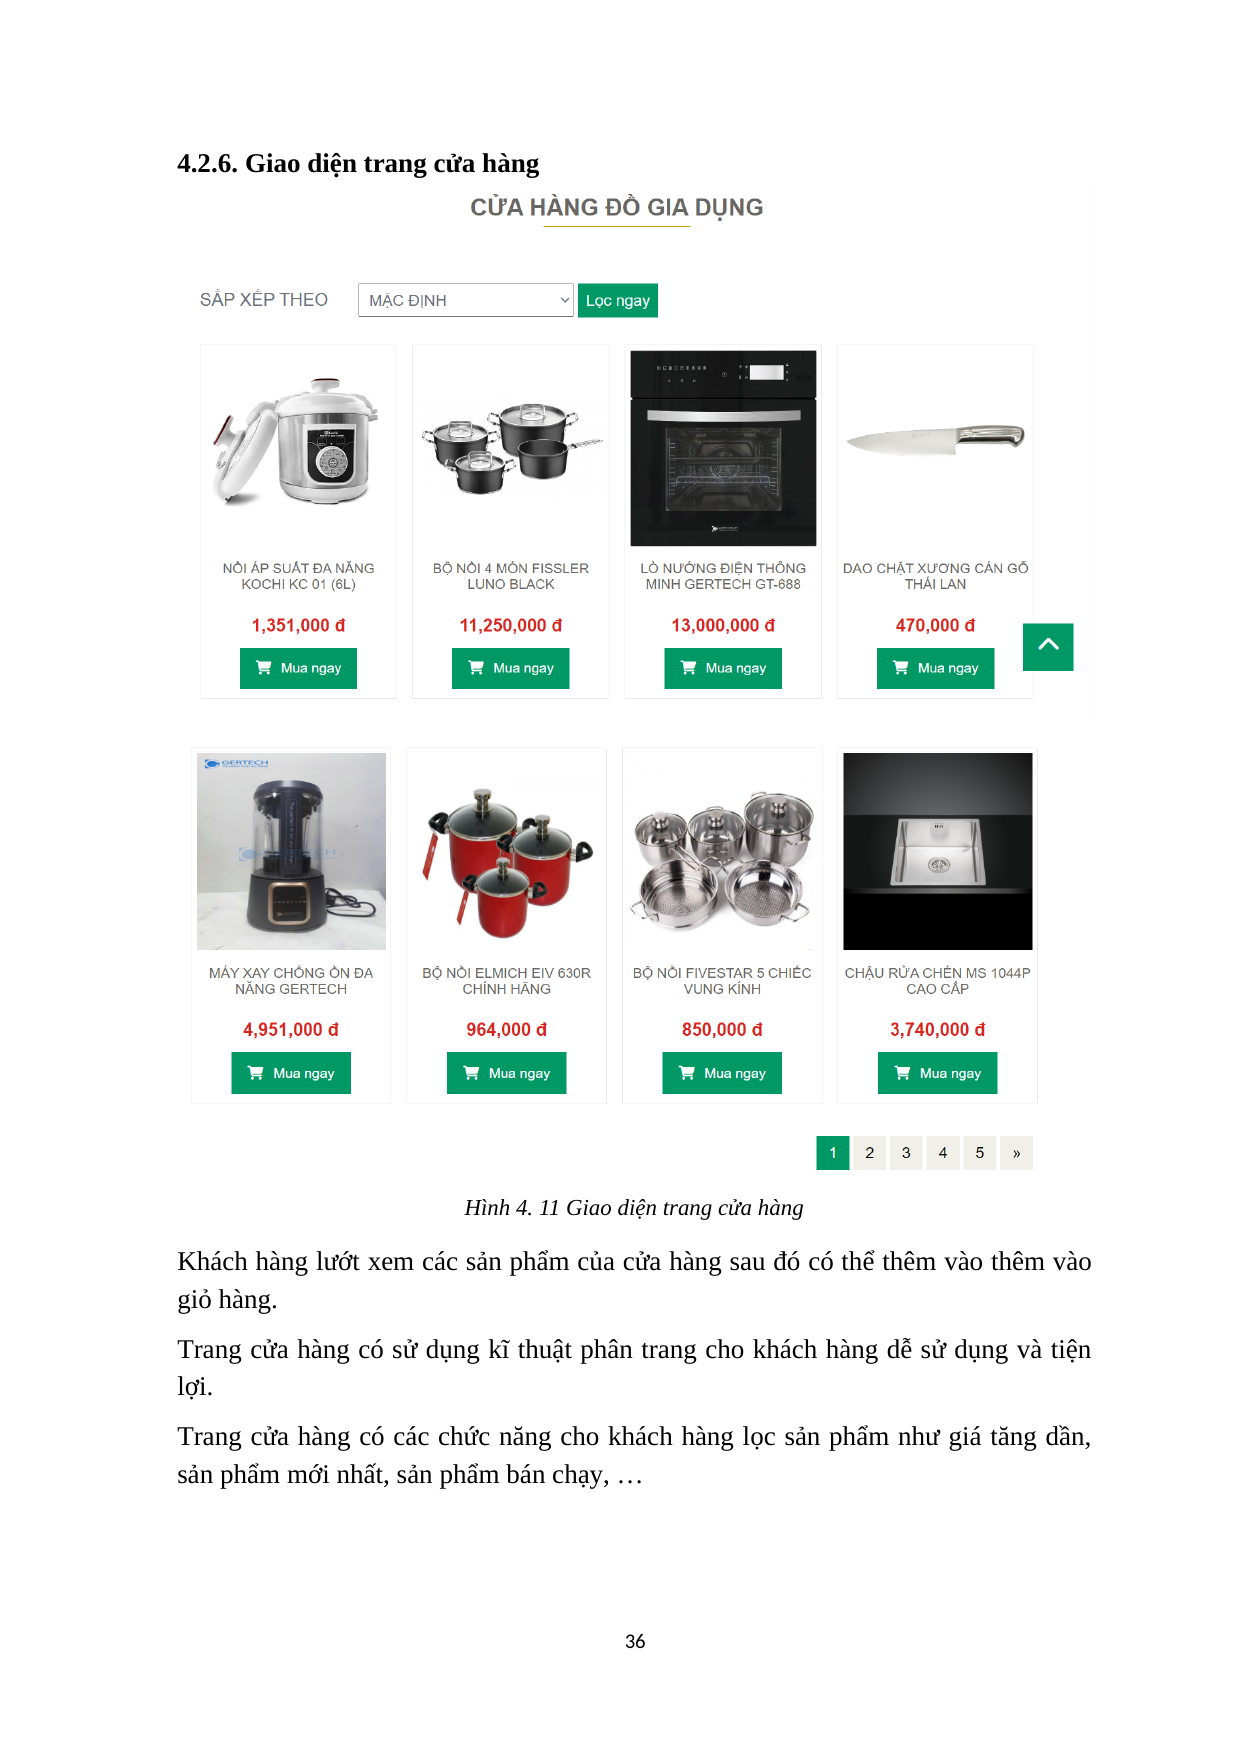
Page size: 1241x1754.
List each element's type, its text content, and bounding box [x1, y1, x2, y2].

picture [177, 180, 1094, 722]
picture [177, 736, 1094, 1179]
subtitle 4.2.6. Giao diện trang cửa hàng [177, 147, 1093, 178]
text Trang cửa hàng có các chức năng cho khách hàng lọc sản phẩm như giá tăng dần, sản phẩm mới nhất, sản phẩm bán chạy, … [177, 1416, 1093, 1491]
text Trang cửa hàng có sử dụng kĩ thuật phân trang cho khách hàng dễ sử dụng và tiện lợi. [177, 1328, 1093, 1403]
text Hình 4. 11 Giao diện trang cửa hàng [177, 1193, 1093, 1220]
text Khách hàng lướt xem các sản phẩm của cửa hàng sau đó có thể thêm vào thêm vào giỏ hàng. [177, 1241, 1093, 1316]
